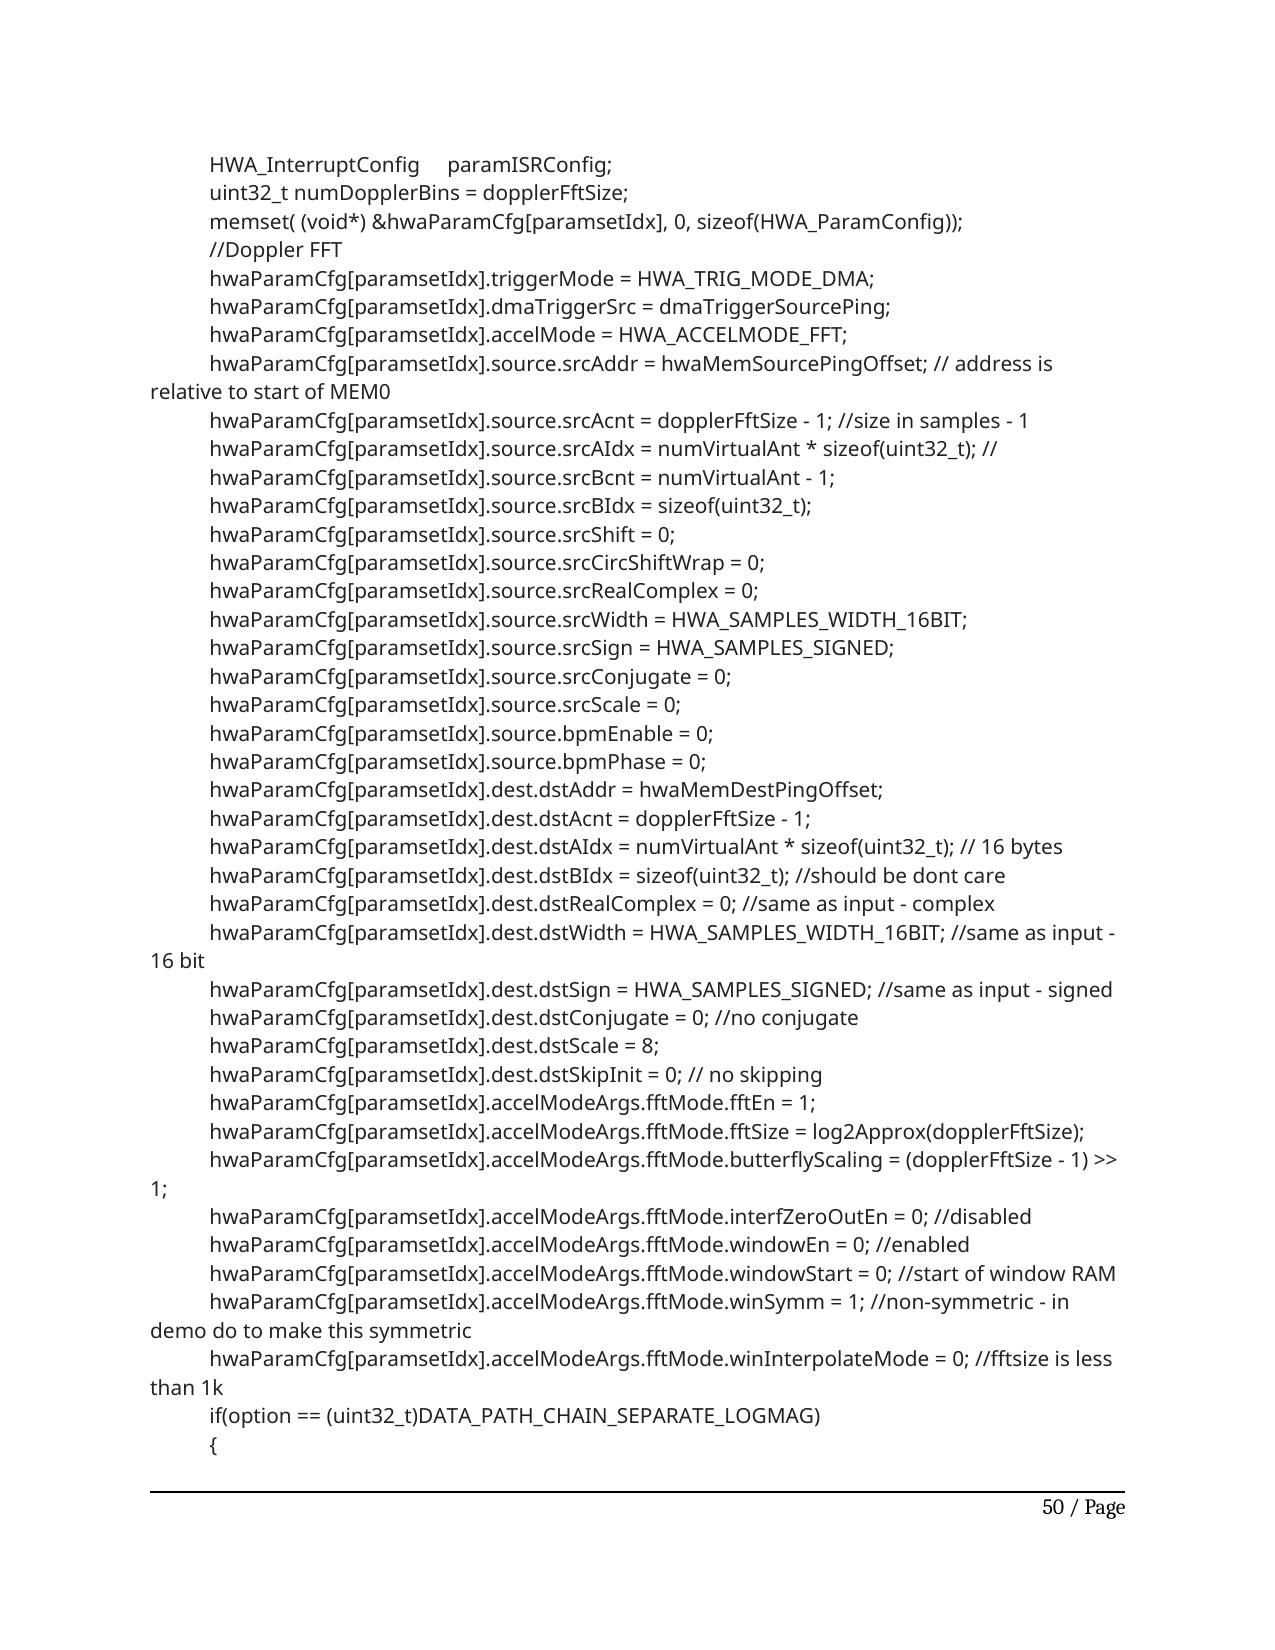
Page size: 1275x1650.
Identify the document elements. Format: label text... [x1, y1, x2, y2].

text hwaParamCfg[paramsetIdx].triggerMode = HWA_TRIG_MODE_DMA; [150, 264, 1125, 292]
text hwaParamCfg[paramsetIdx].source.srcAddr = hwaMemSourcePingOffset; // address is relative to start of MEM0 [150, 349, 1125, 406]
text hwaParamCfg[paramsetIdx].accelModeArgs.fftMode.butterflyScaling = (dopplerFftSize - 1) >> 1; [150, 1145, 1125, 1202]
text hwaParamCfg[paramsetIdx].source.srcRealComplex = 0; [150, 577, 1125, 605]
text hwaParamCfg[paramsetIdx].source.srcScale = 0; [150, 690, 1125, 719]
text hwaParamCfg[paramsetIdx].dmaTriggerSrc = dmaTriggerSourcePing; [150, 292, 1125, 321]
text if(option == (uint32_t)DATA_PATH_CHAIN_SEPARATE_LOGMAG) [150, 1401, 1125, 1430]
text hwaParamCfg[paramsetIdx].source.srcSign = HWA_SAMPLES_SIGNED; [150, 633, 1125, 662]
text hwaParamCfg[paramsetIdx].source.srcAIdx = numVirtualAnt * sizeof(uint32_t); // [150, 434, 1125, 463]
text hwaParamCfg[paramsetIdx].source.srcAcnt = dopplerFftSize - 1; //size in samples - 1 [150, 406, 1125, 434]
text hwaParamCfg[paramsetIdx].dest.dstSkipInit = 0; // no skipping [150, 1060, 1125, 1088]
text hwaParamCfg[paramsetIdx].source.srcWidth = HWA_SAMPLES_WIDTH_16BIT; [150, 605, 1125, 633]
text HWA_InterruptConfig paramISRConfig; [150, 150, 1125, 178]
text hwaParamCfg[paramsetIdx].source.srcConjugate = 0; [150, 662, 1125, 690]
text hwaParamCfg[paramsetIdx].dest.dstAddr = hwaMemDestPingOffset; [150, 776, 1125, 804]
text hwaParamCfg[paramsetIdx].source.srcCircShiftWrap = 0; [150, 548, 1125, 577]
text hwaParamCfg[paramsetIdx].source.srcShift = 0; [150, 520, 1125, 548]
text hwaParamCfg[paramsetIdx].dest.dstWidth = HWA_SAMPLES_WIDTH_16BIT; //same as input - 16 bit [150, 918, 1125, 975]
text hwaParamCfg[paramsetIdx].source.bpmEnable = 0; [150, 719, 1125, 747]
text hwaParamCfg[paramsetIdx].dest.dstAIdx = numVirtualAnt * sizeof(uint32_t); // 16 bytes [150, 832, 1125, 861]
text hwaParamCfg[paramsetIdx].accelModeArgs.fftMode.interfZeroOutEn = 0; //disabled [150, 1202, 1125, 1231]
text uint32_t numDopplerBins = dopplerFftSize; [150, 178, 1125, 207]
text hwaParamCfg[paramsetIdx].source.bpmPhase = 0; [150, 747, 1125, 776]
text { [150, 1430, 1125, 1458]
text hwaParamCfg[paramsetIdx].dest.dstAcnt = dopplerFftSize - 1; [150, 804, 1125, 832]
text hwaParamCfg[paramsetIdx].dest.dstScale = 8; [150, 1032, 1125, 1060]
text hwaParamCfg[paramsetIdx].dest.dstConjugate = 0; //no conjugate [150, 1003, 1125, 1032]
text hwaParamCfg[paramsetIdx].dest.dstSign = HWA_SAMPLES_SIGNED; //same as input - signed [150, 975, 1125, 1003]
text hwaParamCfg[paramsetIdx].source.srcBcnt = numVirtualAnt - 1; [150, 463, 1125, 491]
text hwaParamCfg[paramsetIdx].accelMode = HWA_ACCELMODE_FFT; [150, 321, 1125, 349]
text hwaParamCfg[paramsetIdx].dest.dstBIdx = sizeof(uint32_t); //should be dont care [150, 861, 1125, 889]
text hwaParamCfg[paramsetIdx].dest.dstRealComplex = 0; //same as input - complex [150, 889, 1125, 918]
text hwaParamCfg[paramsetIdx].source.srcBIdx = sizeof(uint32_t); [150, 491, 1125, 520]
text hwaParamCfg[paramsetIdx].accelModeArgs.fftMode.fftSize = log2Approx(dopplerFftSize); [150, 1117, 1125, 1145]
text //Doppler FFT [150, 235, 1125, 264]
text hwaParamCfg[paramsetIdx].accelModeArgs.fftMode.windowStart = 0; //start of window RAM [150, 1259, 1125, 1287]
text memset( (void*) &hwaParamCfg[paramsetIdx], 0, sizeof(HWA_ParamConfig)); [150, 207, 1125, 235]
text hwaParamCfg[paramsetIdx].accelModeArgs.fftMode.windowEn = 0; //enabled [150, 1231, 1125, 1259]
text hwaParamCfg[paramsetIdx].accelModeArgs.fftMode.winInterpolateMode = 0; //fftsize is less than 1k [150, 1344, 1125, 1401]
text hwaParamCfg[paramsetIdx].accelModeArgs.fftMode.fftEn = 1; [150, 1088, 1125, 1117]
text hwaParamCfg[paramsetIdx].accelModeArgs.fftMode.winSymm = 1; //non-symmetric - in demo do to make this symmetric [150, 1287, 1125, 1344]
